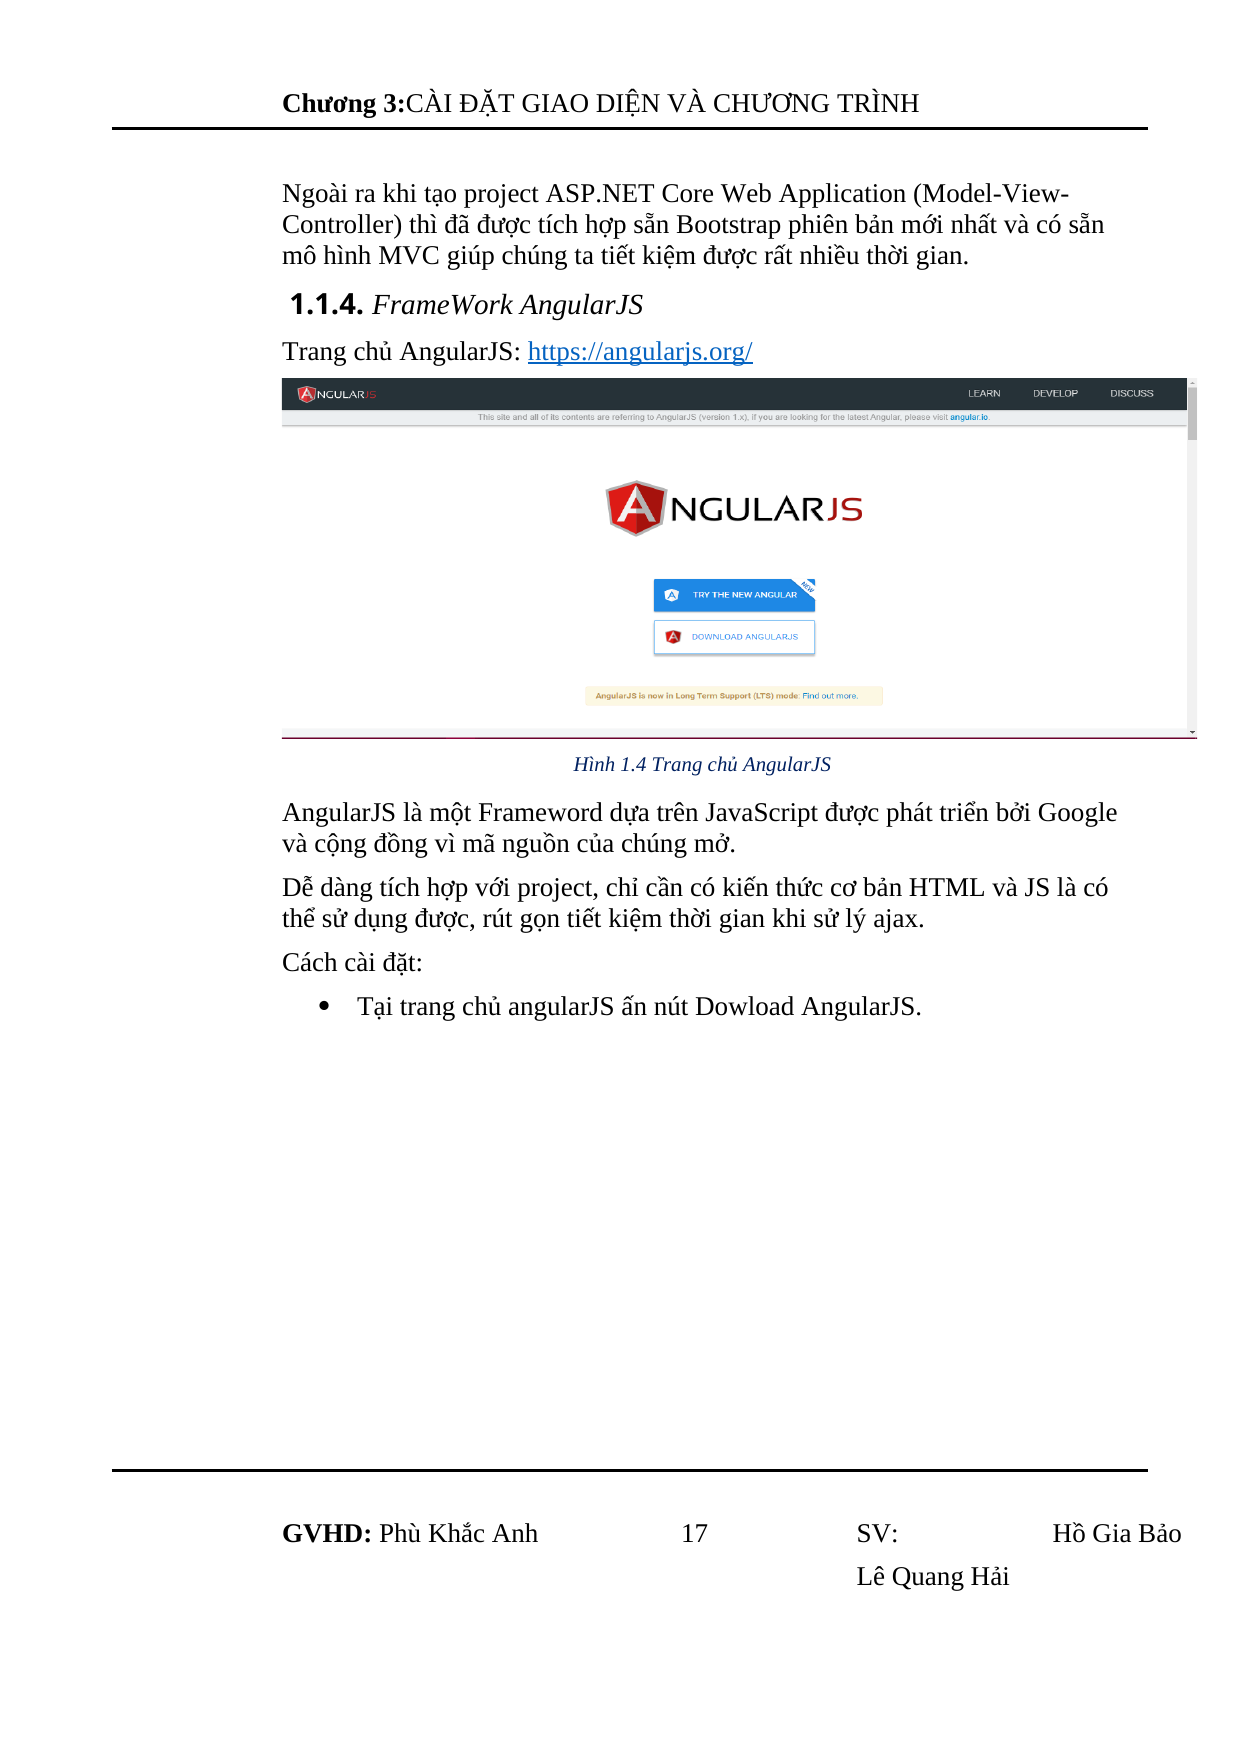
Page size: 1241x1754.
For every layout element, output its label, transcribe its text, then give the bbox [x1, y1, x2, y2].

list Tại trang chủ angularJS ấn nút Dowload AngularJS. [319, 989, 1122, 1021]
text Trang chủ AngularJS: https://angularjs.org/ [282, 335, 1122, 366]
text Ngoài ra khi tạo project ASP.NET Core Web Application (Model-View-Controller) thì đã được tích hợp sẵn Bootstrap phiên bản mới nhất và có sẵn mô hình MVC giúp chúng ta tiết kiệm được rất nhiều thời gian. [282, 177, 1122, 271]
text AngularJS là một Frameword dựa trên JavaScript được phát triển bởi Google và cộng đồng vì mã nguồn của chúng mở. [282, 796, 1122, 859]
text Dễ dàng tích hợp với project, chỉ cần có kiến thức cơ bản HTML và JS là có thể sử dụng được, rút gọn tiết kiệm thời gian khi sử lý ajax. [282, 871, 1122, 933]
subtitle FrameWork AngularJS [289, 283, 1122, 323]
text Cách cài đặt: [282, 946, 1122, 977]
picture [281, 378, 1198, 739]
